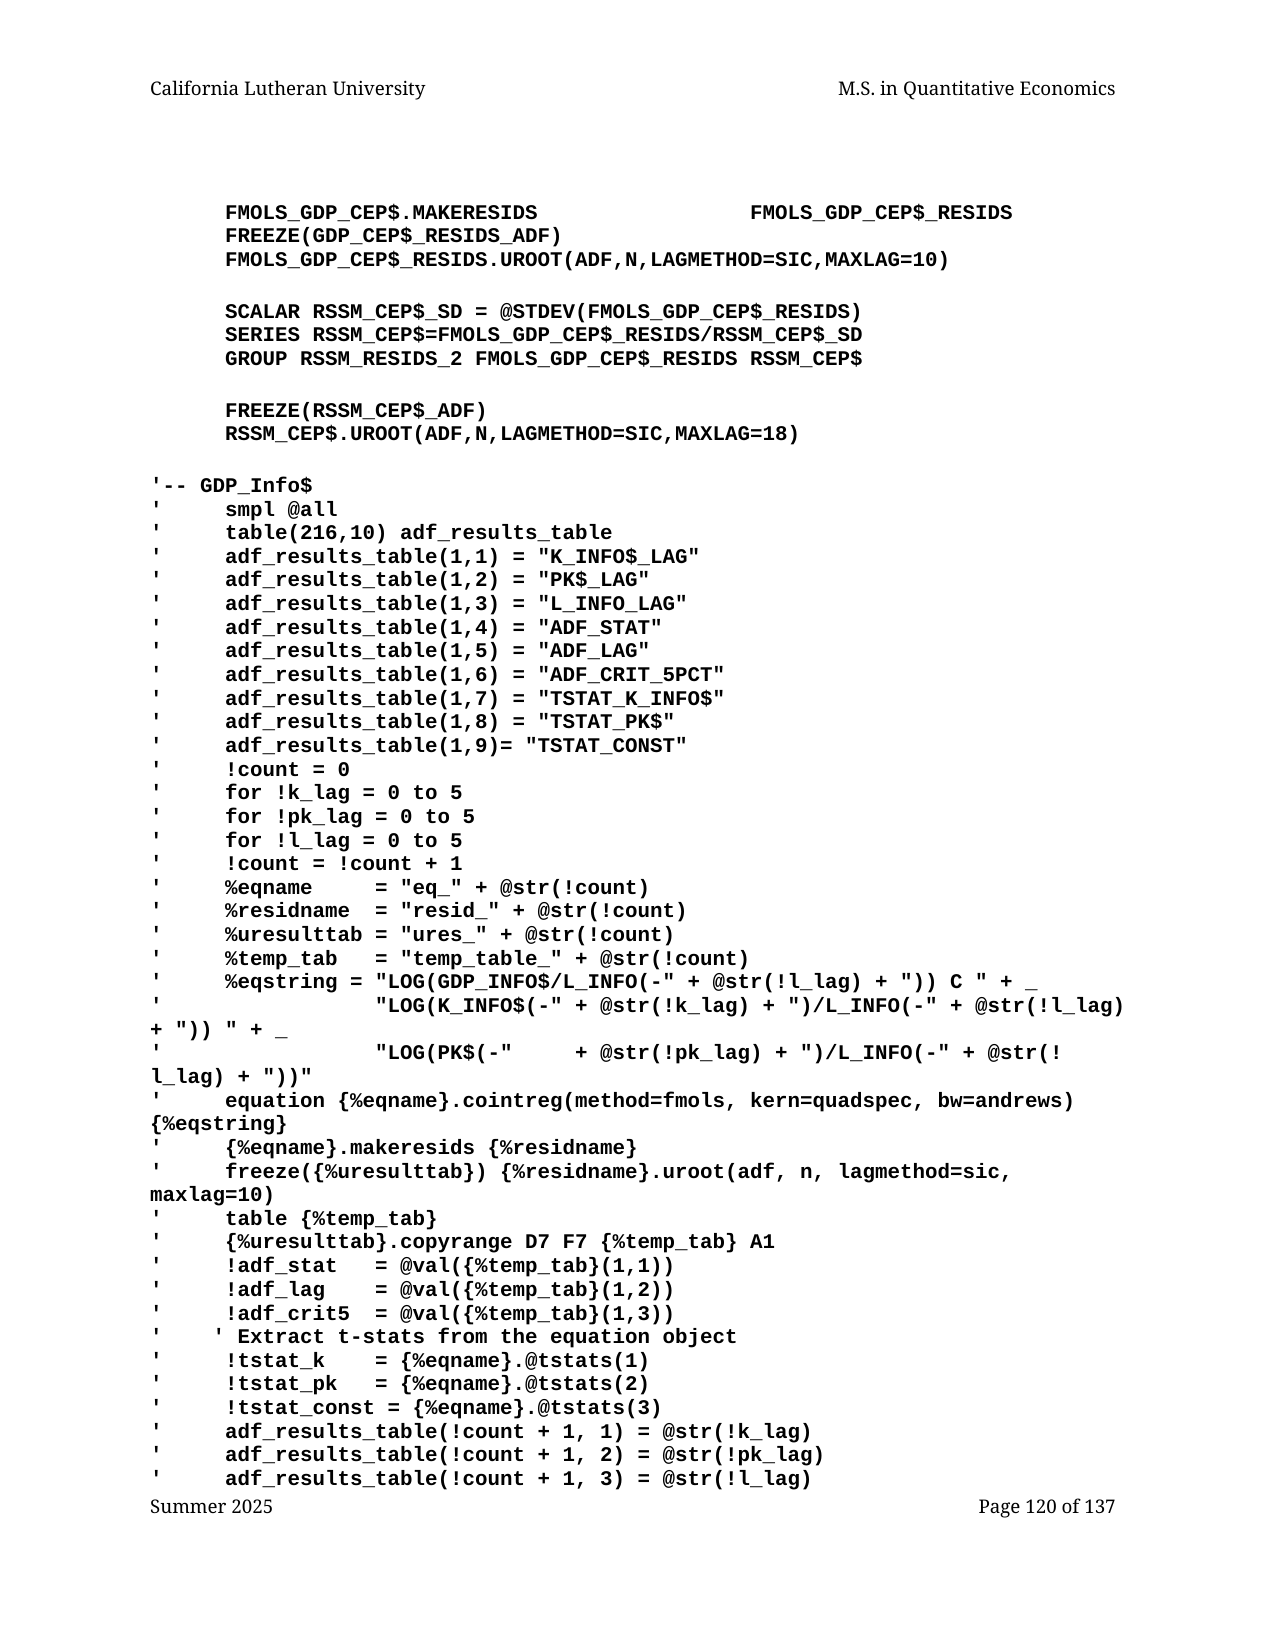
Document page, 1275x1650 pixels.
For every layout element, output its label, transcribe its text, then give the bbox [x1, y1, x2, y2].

text ' ' Extract t-stats from the equation object [150, 1326, 1125, 1350]
text FREEZE(GDP_CEP$_RESIDS_ADF) FMOLS_GDP_CEP$_RESIDS.UROOT(ADF,N,LAGMETHOD=SIC,MAXLAG=10) [150, 225, 1125, 273]
text ' %eqstring = "LOG(GDP_INFO$/L_INFO(-" + @str(!l_lag) + ")) C " + _ [150, 971, 1125, 995]
text ' adf_results_table(1,3) = "L_INFO_LAG" [150, 593, 1125, 617]
text ' adf_results_table(1,8) = "TSTAT_PK$" [150, 711, 1125, 735]
text ' freeze({%uresulttab}) {%residname}.uroot(adf, n, lagmethod=sic, maxlag=10) [150, 1161, 1125, 1208]
text ' !adf_stat = @val({%temp_tab}(1,1)) [150, 1255, 1125, 1279]
text ' adf_results_table(1,6) = "ADF_CRIT_5PCT" [150, 664, 1125, 688]
text ' smpl @all [150, 498, 1125, 522]
text ' "LOG(PK$(-" + @str(!pk_lag) + ")/L_INFO(-" + @str(!l_lag) + "))" [150, 1042, 1125, 1090]
text FREEZE(RSSM_CEP$_ADF) RSSM_CEP$.UROOT(ADF,N,LAGMETHOD=SIC,MAXLAG=18) [150, 399, 1125, 447]
text GROUP RSSM_RESIDS_2 FMOLS_GDP_CEP$_RESIDS RSSM_CEP$ [150, 348, 1125, 372]
text ' adf_results_table(1,9)= "TSTAT_CONST" [150, 735, 1125, 759]
text ' !adf_crit5 = @val({%temp_tab}(1,3)) [150, 1302, 1125, 1326]
text ' "LOG(K_INFO$(-" + @str(!k_lag) + ")/L_INFO(-" + @str(!l_lag) + ")) " + _ [150, 995, 1125, 1042]
text ' !adf_lag = @val({%temp_tab}(1,2)) [150, 1279, 1125, 1302]
text ' for !l_lag = 0 to 5 [150, 829, 1125, 853]
text ' %eqname = "eq_" + @str(!count) [150, 877, 1125, 901]
text ' equation {%eqname}.cointreg(method=fmols, kern=quadspec, bw=andrews) {%eqstring} [150, 1090, 1125, 1137]
text ' !count = !count + 1 [150, 853, 1125, 877]
text ' table {%temp_tab} [150, 1208, 1125, 1232]
text ' !tstat_k = {%eqname}.@tstats(1) [150, 1350, 1125, 1373]
text SERIES RSSM_CEP$=FMOLS_GDP_CEP$_RESIDS/RSSM_CEP$_SD [150, 324, 1125, 348]
text ' adf_results_table(1,4) = "ADF_STAT" [150, 617, 1125, 640]
text ' {%eqname}.makeresids {%residname} [150, 1137, 1125, 1161]
text ' adf_results_table(1,2) = "PK$_LAG" [150, 569, 1125, 593]
text '-- GDP_Info$ [150, 475, 1125, 498]
text ' %temp_tab = "temp_table_" + @str(!count) [150, 948, 1125, 971]
text ' adf_results_table(!count + 1, 2) = @str(!pk_lag) [150, 1444, 1125, 1468]
text ' for !k_lag = 0 to 5 [150, 782, 1125, 806]
text ' table(216,10) adf_results_table [150, 522, 1125, 546]
text ' !tstat_const = {%eqname}.@tstats(3) [150, 1397, 1125, 1421]
text ' for !pk_lag = 0 to 5 [150, 806, 1125, 829]
text ' {%uresulttab}.copyrange D7 F7 {%temp_tab} A1 [150, 1232, 1125, 1255]
text ' !count = 0 [150, 759, 1125, 782]
text ' !tstat_pk = {%eqname}.@tstats(2) [150, 1373, 1125, 1397]
text SCALAR RSSM_CEP$_SD = @STDEV(FMOLS_GDP_CEP$_RESIDS) [150, 301, 1125, 324]
text ' adf_results_table(1,5) = "ADF_LAG" [150, 640, 1125, 664]
text ' %residname = "resid_" + @str(!count) [150, 901, 1125, 924]
text ' adf_results_table(!count + 1, 1) = @str(!k_lag) [150, 1421, 1125, 1444]
text ' adf_results_table(1,7) = "TSTAT_K_INFO$" [150, 688, 1125, 711]
text ' adf_results_table(1,1) = "K_INFO$_LAG" [150, 546, 1125, 569]
text ' %uresulttab = "ures_" + @str(!count) [150, 924, 1125, 948]
text FMOLS_GDP_CEP$.MAKERESIDS FMOLS_GDP_CEP$_RESIDS [150, 202, 1125, 225]
text ' adf_results_table(!count + 1, 3) = @str(!l_lag) [150, 1468, 1125, 1492]
